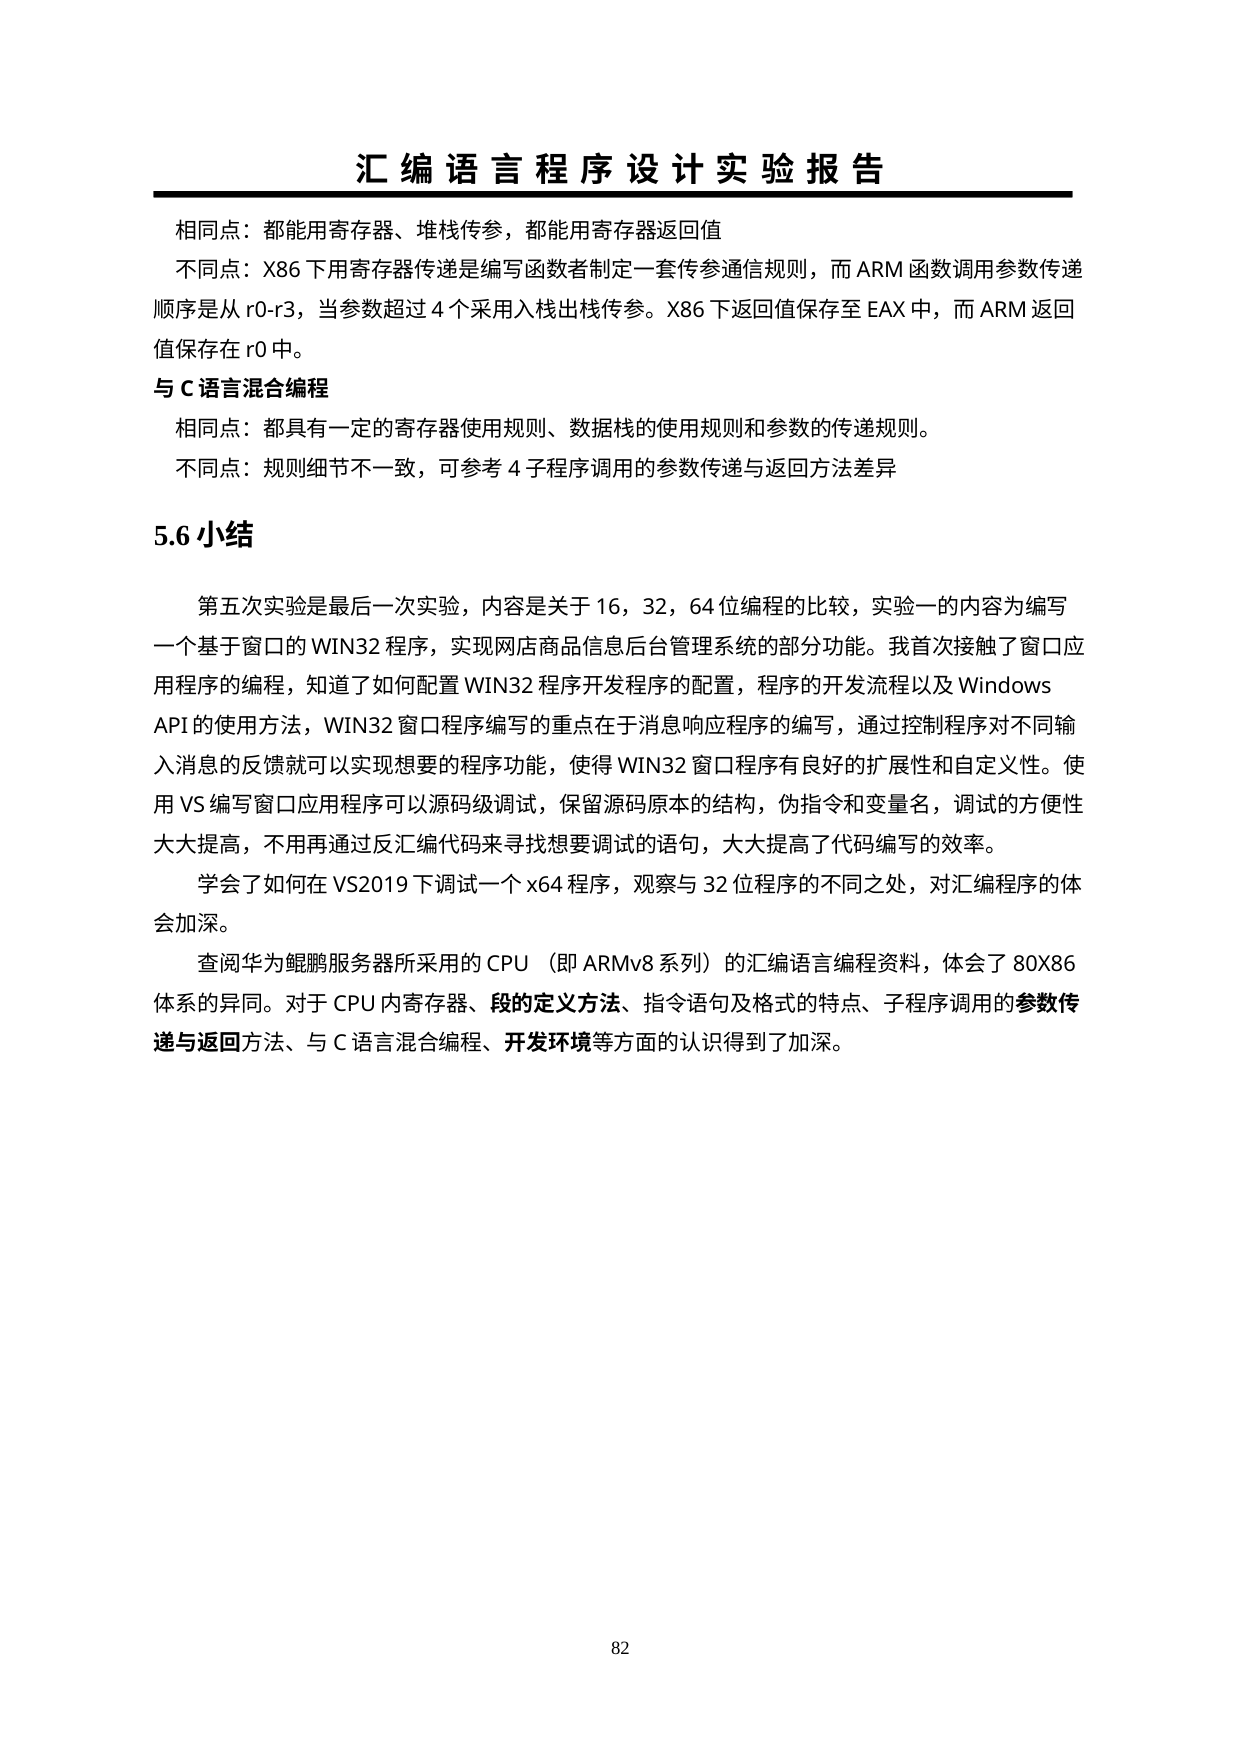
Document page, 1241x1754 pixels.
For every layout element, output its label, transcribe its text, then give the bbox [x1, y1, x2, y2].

text 不同点：规则细节不一致，可参考4子程序调用的参数传递与返回方法差异 [153, 451, 1087, 482]
text 第五次实验是最后一次实验，内容是关于16，32，64位编程的比较，实验一的内容为编写一个基于窗口的WIN32程序，实现网店商品信息后台管理系统的部分功能。我首次接触了窗口应用程序的编程，知道了如何配置WIN32程序开发程序的配置，程序的开发流程以及Windows API的使用方法，WIN32窗口程序编写的重点在于消息响应程序的编写，通过控制程序对不同输入消息的反馈就可以实现想要的程序功能，使得WIN32窗口程序有良好的扩展性和自定义性。使用VS编写窗口应用程序可以源码级调试，保留源码原本的结构，伪指令和变量名，调试的方便性大大提高，不用再通过反汇编代码来寻找想要调试的语句，大大提高了代码编写的效率。 [153, 589, 1087, 859]
text 相同点：都具有一定的寄存器使用规则、数据栈的使用规则和参数的传递规则。 [153, 411, 1087, 443]
text 相同点：都能用寄存器、堆栈传参，都能用寄存器返回值 [153, 213, 1087, 244]
subtitle 5.6小结 [153, 511, 1087, 553]
text 不同点：X86下用寄存器传递是编写函数者制定一套传参通信规则，而ARM函数调用参数传递顺序是从r0-r3，当参数超过4个采用入栈出栈传参。X86下返回值保存至EAX中，而ARM返回值保存在r0中。 [153, 252, 1087, 363]
text 与C语言混合编程 [153, 371, 1087, 403]
text 学会了如何在VS2019下调试一个x64程序，观察与32位程序的不同之处，对汇编程序的体会加深。 [153, 867, 1087, 938]
text 查阅华为鲲鹏服务器所采用的CPU （即ARMv8系列）的汇编语言编程资料，体会了80X86体系的异同。对于CPU内寄存器、段的定义方法、指令语句及格式的特点、子程序调用的参数传递与返回方法、与C语言混合编程、开发环境等方面的认识得到了加深。 [153, 946, 1087, 1057]
